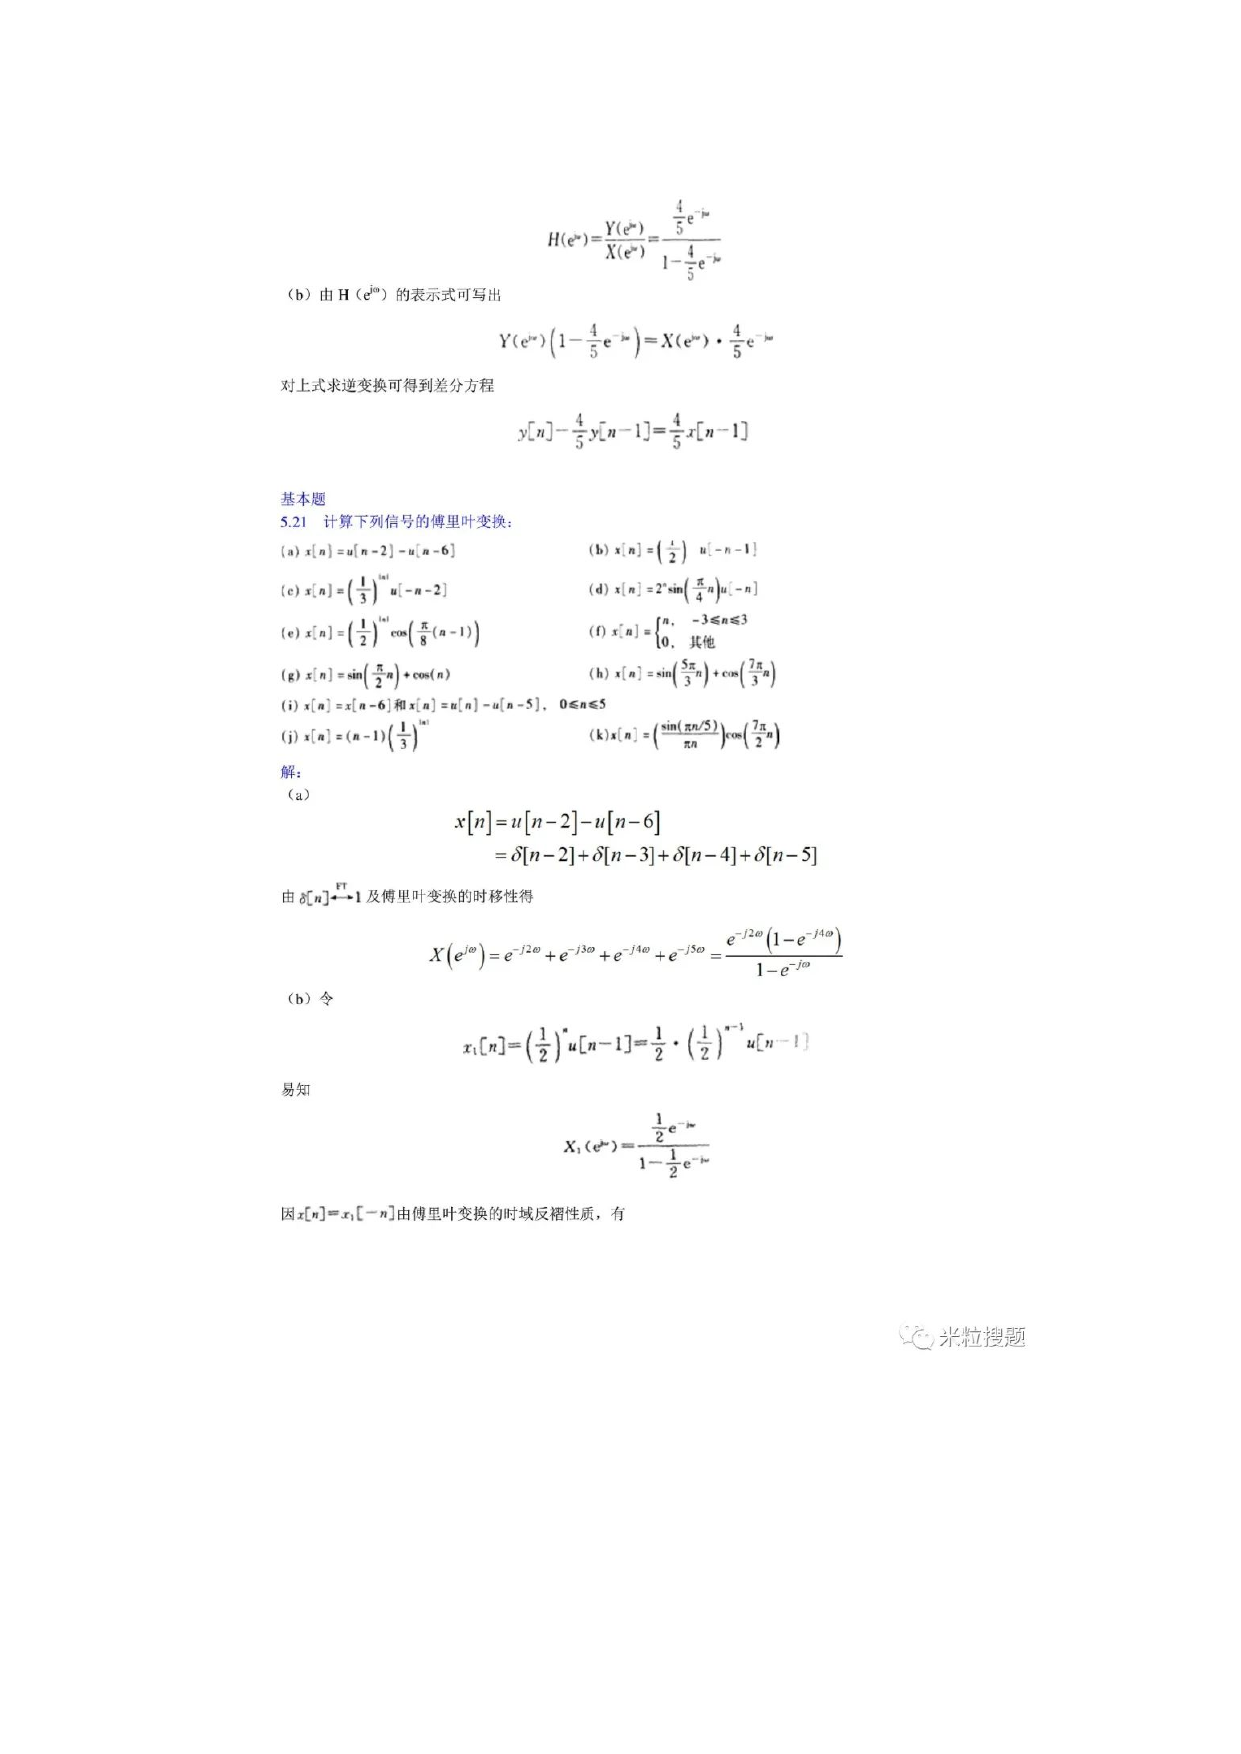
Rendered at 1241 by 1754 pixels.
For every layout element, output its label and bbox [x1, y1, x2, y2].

picture [187, 152, 1053, 1375]
